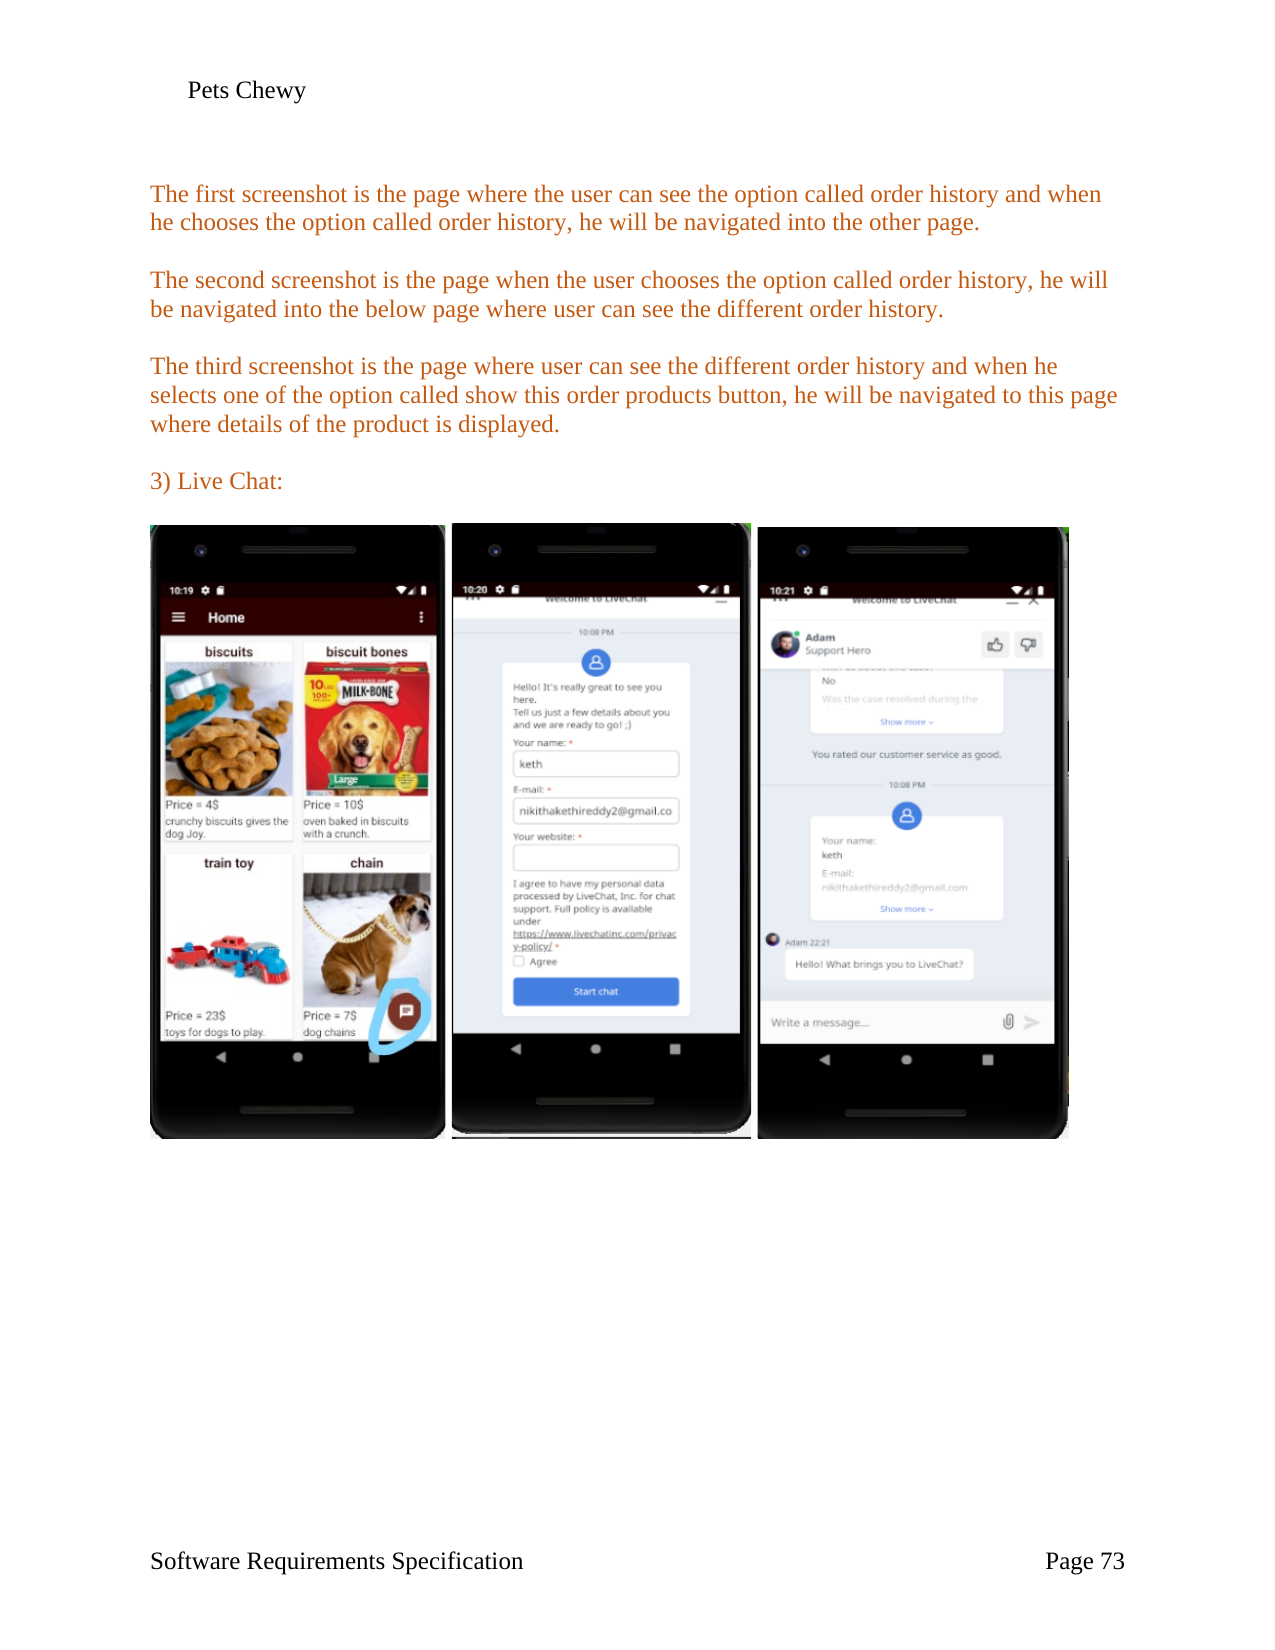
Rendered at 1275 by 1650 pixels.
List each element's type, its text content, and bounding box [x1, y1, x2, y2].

picture [150, 525, 446, 1139]
text The second screenshot is the page when the user chooses the option called order history, he will be navigated into the below page where user can see the different order history. [150, 265, 1125, 322]
picture [757, 527, 1069, 1139]
text The first screenshot is the page where the user can see the option called order history and when he chooses the option called order history, he will be navigated into the other page. [150, 179, 1125, 236]
text The third screenshot is the page where user can see the different order history and when he selects one of the option called show this order products button, he will be navigated to this page where details of the product is displayed. [150, 351, 1125, 437]
text 3) Live Chat: [150, 466, 1125, 495]
picture [451, 523, 752, 1139]
